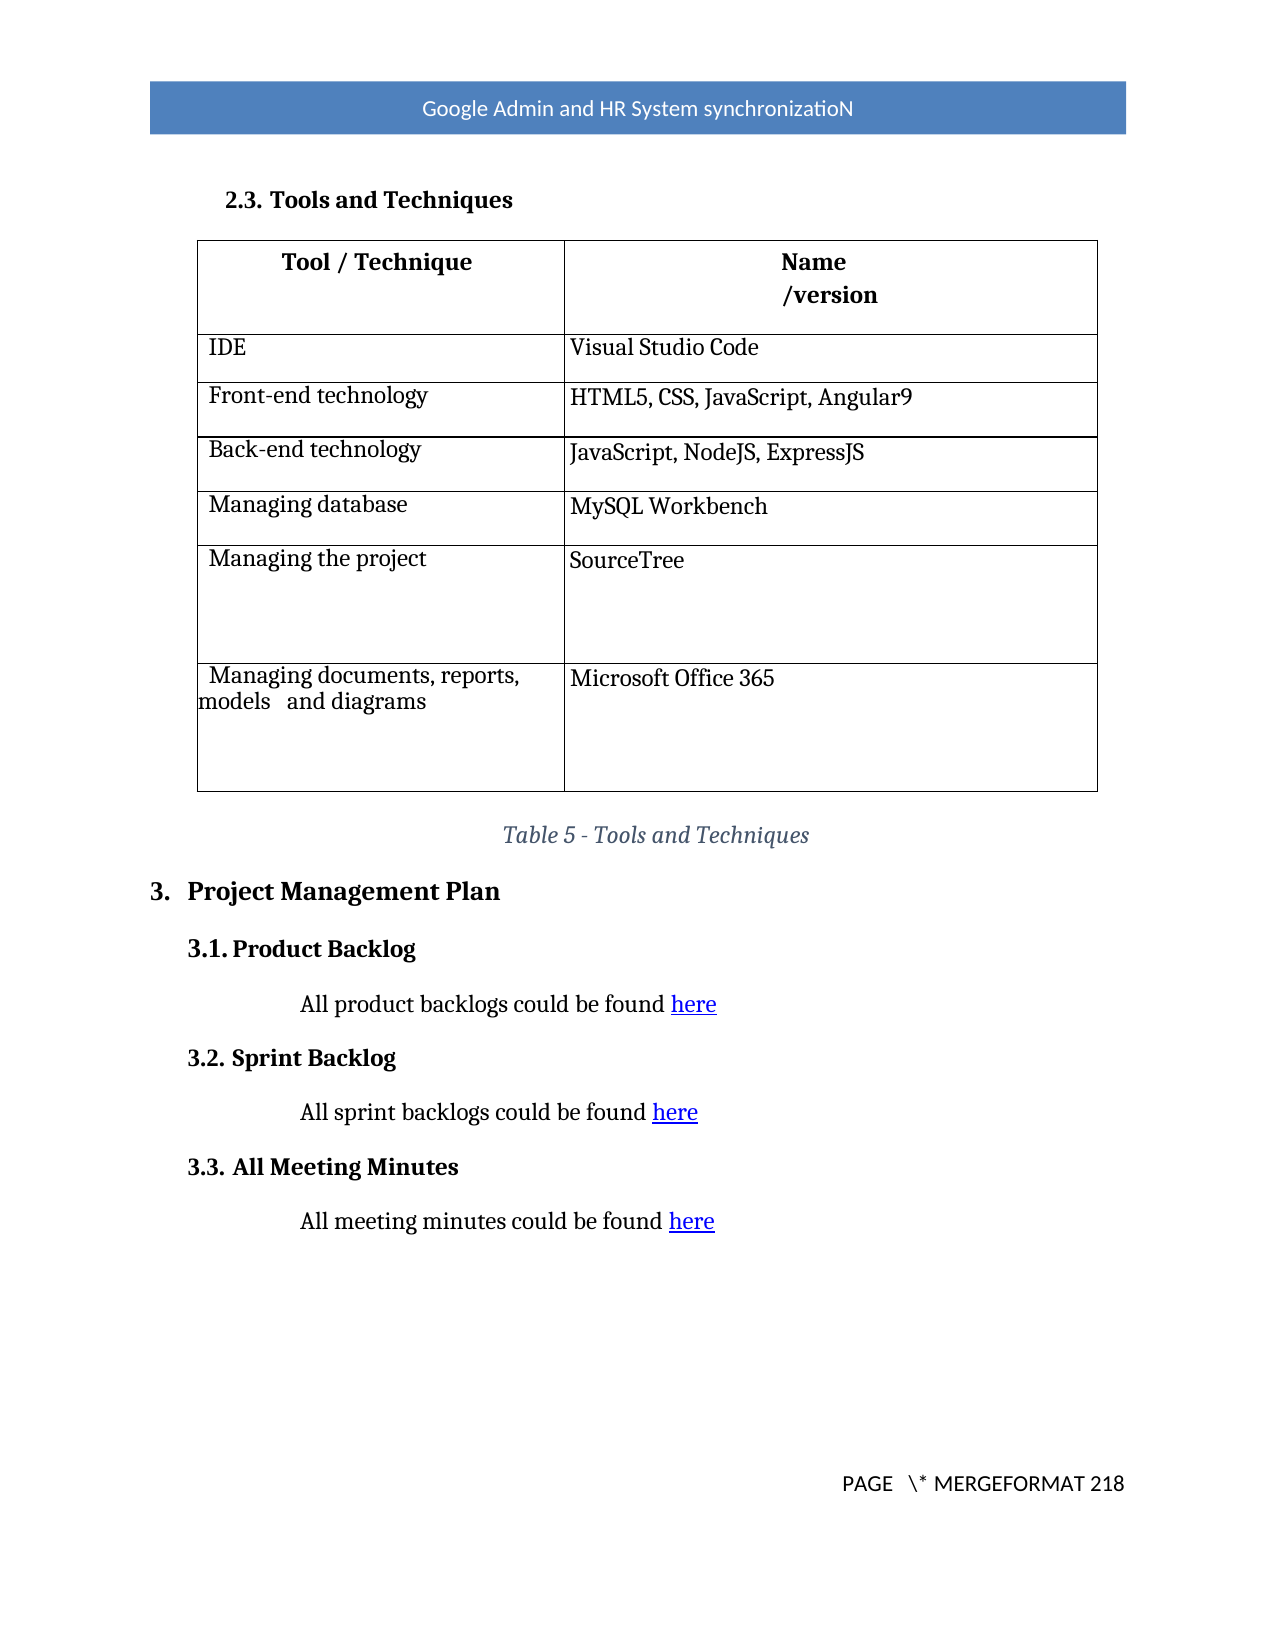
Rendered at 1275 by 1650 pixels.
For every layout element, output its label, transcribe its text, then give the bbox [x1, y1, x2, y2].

subtitle Product Backlog [187, 932, 1125, 964]
table_cell Visual Studio Code [565, 335, 1097, 382]
subtitle Tools and Techniques [225, 185, 1125, 214]
text All meeting minutes could be found here [225, 1207, 1125, 1236]
table_cell Managing the project [198, 546, 564, 662]
table_cell Front-end technology [198, 383, 564, 436]
table_header Name /version [565, 241, 1097, 334]
table_cell Managing database [198, 492, 564, 545]
table_cell HTML5, CSS, JavaScript, Angular9 [565, 383, 1097, 436]
text All product backlogs could be found here [225, 989, 1125, 1018]
subtitle All Meeting Minutes [187, 1152, 1125, 1182]
table_cell IDE [198, 335, 564, 382]
table_cell SourceTree [565, 546, 1097, 662]
table_cell JavaScript, NodeJS, ExpressJS [565, 438, 1097, 491]
table_cell Microsoft Office 365 [565, 664, 1097, 791]
subtitle Sprint Backlog [187, 1043, 1125, 1073]
table_cell Back-end technology [198, 438, 564, 491]
table_cell MySQL Workbench [565, 492, 1097, 545]
text All sprint backlogs could be found here [225, 1098, 1125, 1127]
text Table 5 - Tools and Techniques [187, 821, 1125, 849]
table_header Tool / Technique [198, 241, 564, 334]
table_cell Managing documents, reports, models and diagrams [198, 664, 564, 791]
subtitle Project Management Plan [150, 875, 1125, 907]
